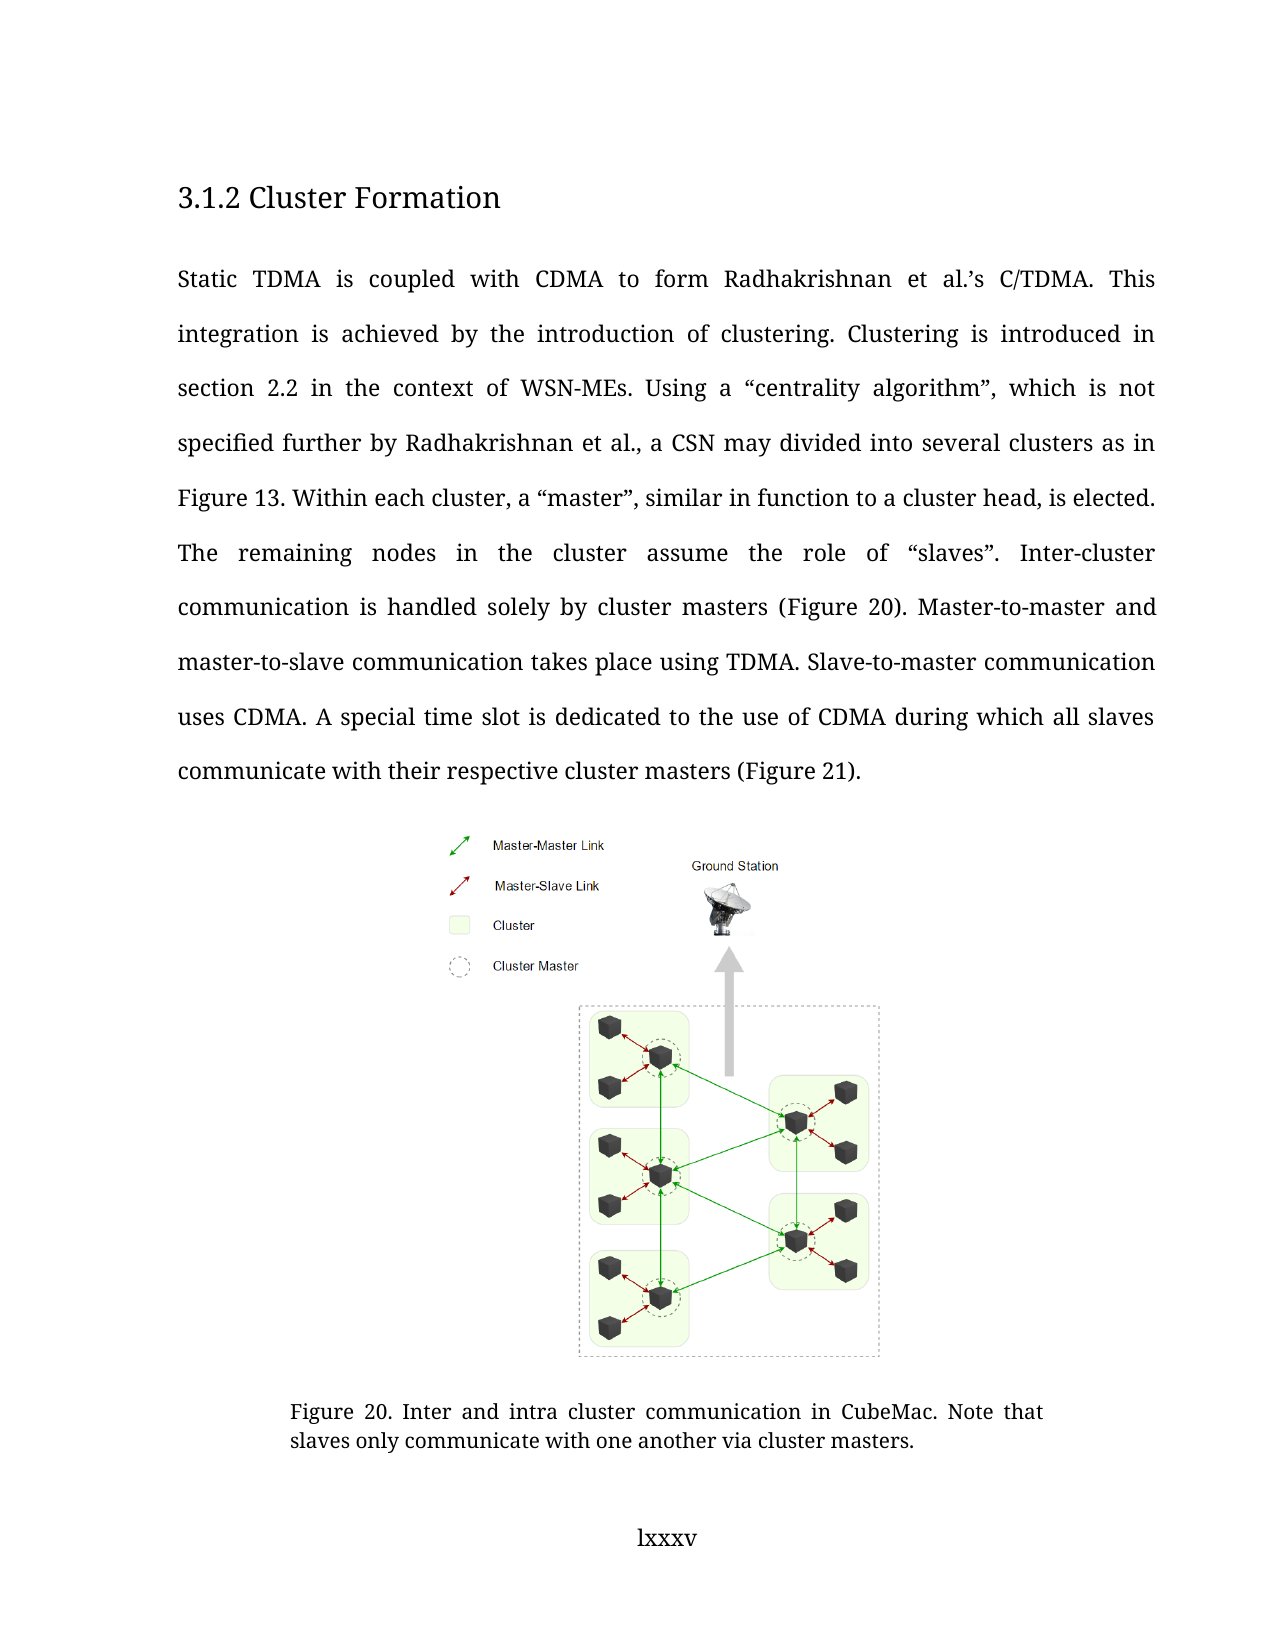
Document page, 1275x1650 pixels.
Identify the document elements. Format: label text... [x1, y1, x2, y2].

picture [439, 826, 895, 1357]
subtitle Cluster Formation [177, 177, 1157, 217]
text Figure 20. Inter and intra cluster communication in CubeMac. Note that slaves only communicate with one another via cluster masters. [290, 1397, 1044, 1454]
text Static TDMA is coupled with CDMA to form Radhakrishnan et al.’s C/TDMA. This integration is achieved by the introduction of clustering. Clustering is introduced in section 2.2 in the context of WSN-MEs. Using a “centrality algorithm”, which is not specified further by Radhakrishnan et al., a CSN may divided into several clusters as in Figure 13. Within each cluster, a “master”, similar in function to a cluster head, is elected. The remaining nodes in the cluster assume the role of “slaves”. Inter-cluster communication is handled solely by cluster masters (Figure 20). Master-to-master and master-to-slave communication takes place using TDMA. Slave-to-master communication uses CDMA. A special time slot is dedicated to the use of CDMA during which all slaves communicate with their respective cluster masters (Figure 21). [177, 263, 1157, 786]
